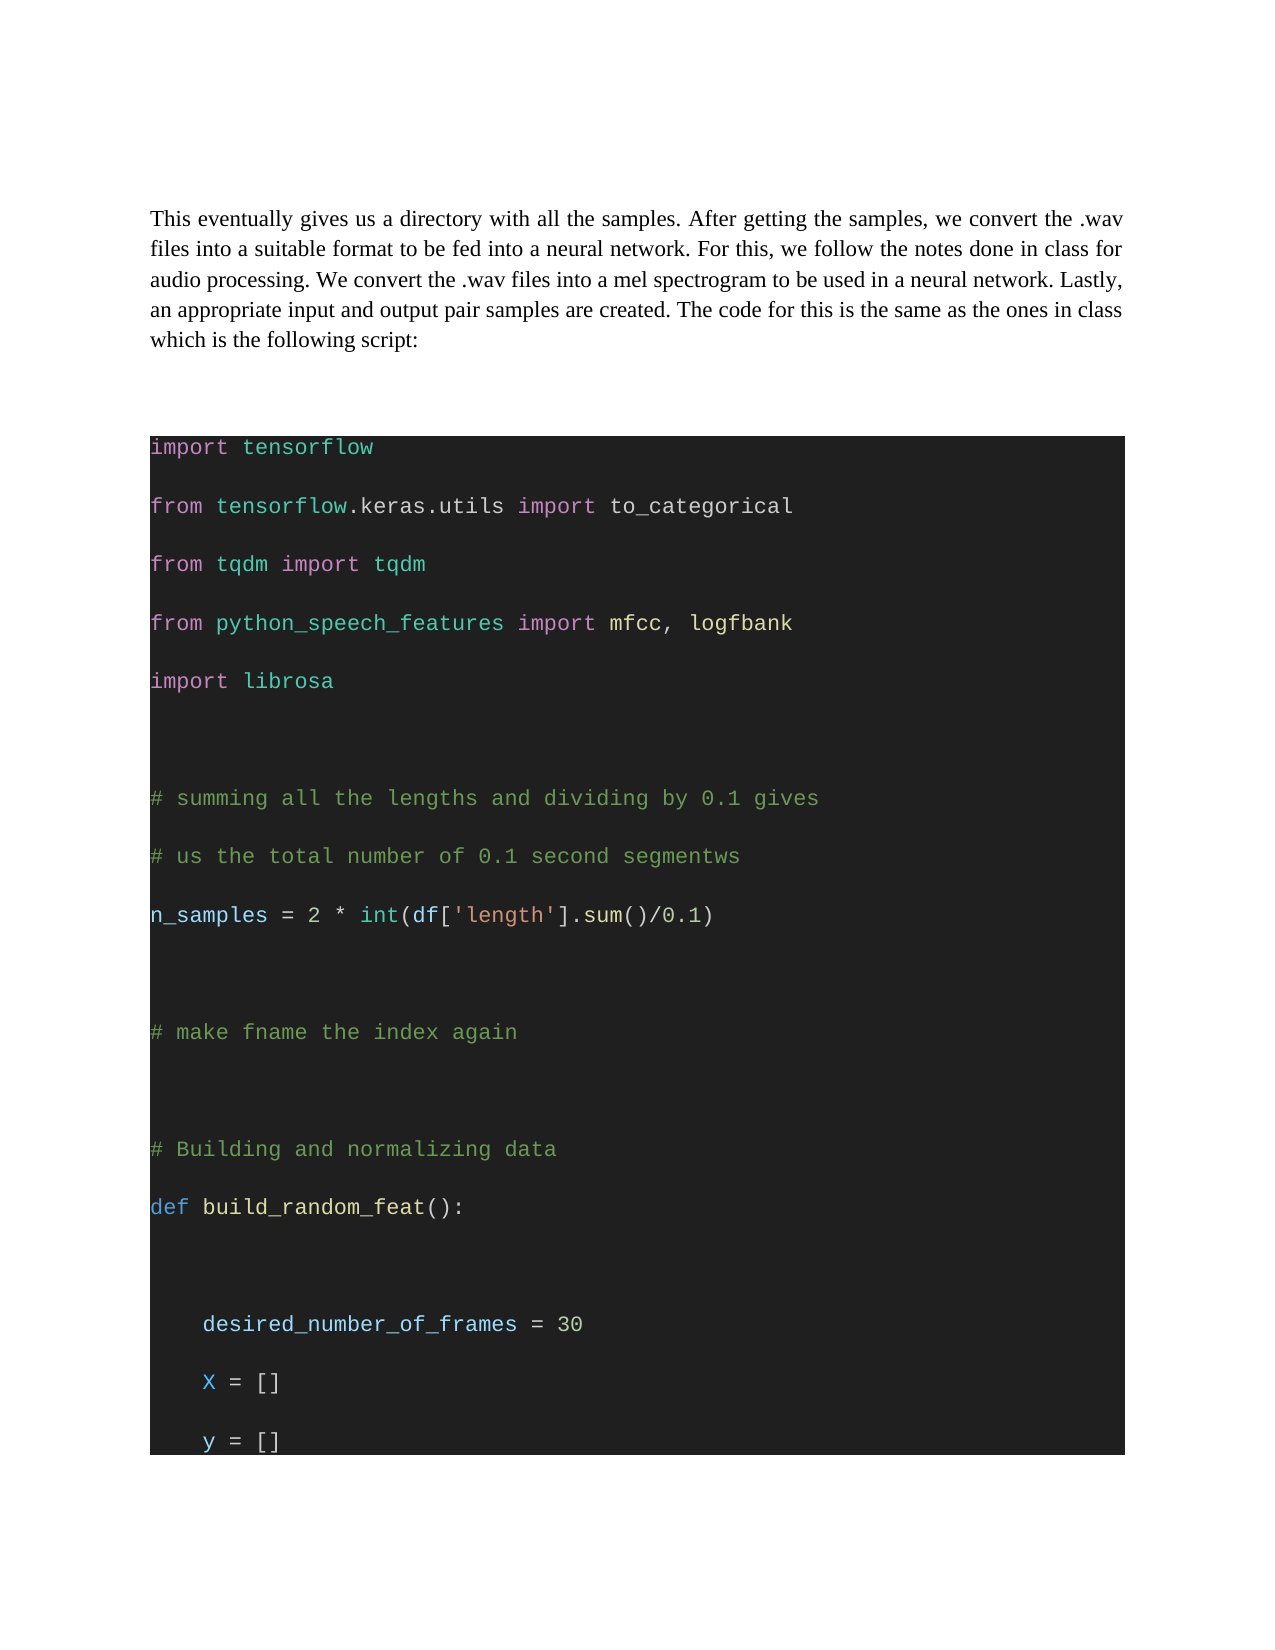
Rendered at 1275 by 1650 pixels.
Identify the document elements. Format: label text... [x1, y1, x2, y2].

text n_samples = 2 * int(df['length'].sum()/0.1) [150, 904, 1125, 929]
text # Building and normalizing data [150, 1138, 1125, 1162]
text desired_number_of_frames = 30 [150, 1313, 1125, 1338]
text def build_random_feat(): [150, 1196, 1125, 1221]
text import tensorflow [150, 436, 1125, 461]
text This eventually gives us a directory with all the samples. After getting the samples, we convert the .wav files into a suitable format to be fed into a neural network. For this, we follow the notes done in class for audio processing. We convert the .wav files into a mel spectrogram to be used in a neural network. Lastly, an appropriate input and output pair samples are created. The code for this is the same as the ones in class which is the following script: [150, 205, 1125, 352]
text from python_speech_features import mfcc, logfbank [150, 612, 1125, 637]
text # make fname the index again [150, 1021, 1125, 1046]
text # summing all the lengths and dividing by 0.1 gives [150, 787, 1125, 812]
text from tqdm import tqdm [150, 553, 1125, 578]
text # us the total number of 0.1 second segmentws [150, 846, 1125, 870]
text from tensorflow.keras.utils import to_categorical [150, 495, 1125, 520]
text X = [] [150, 1371, 1125, 1396]
text import librosa [150, 670, 1125, 695]
text y = [] [150, 1430, 1125, 1455]
